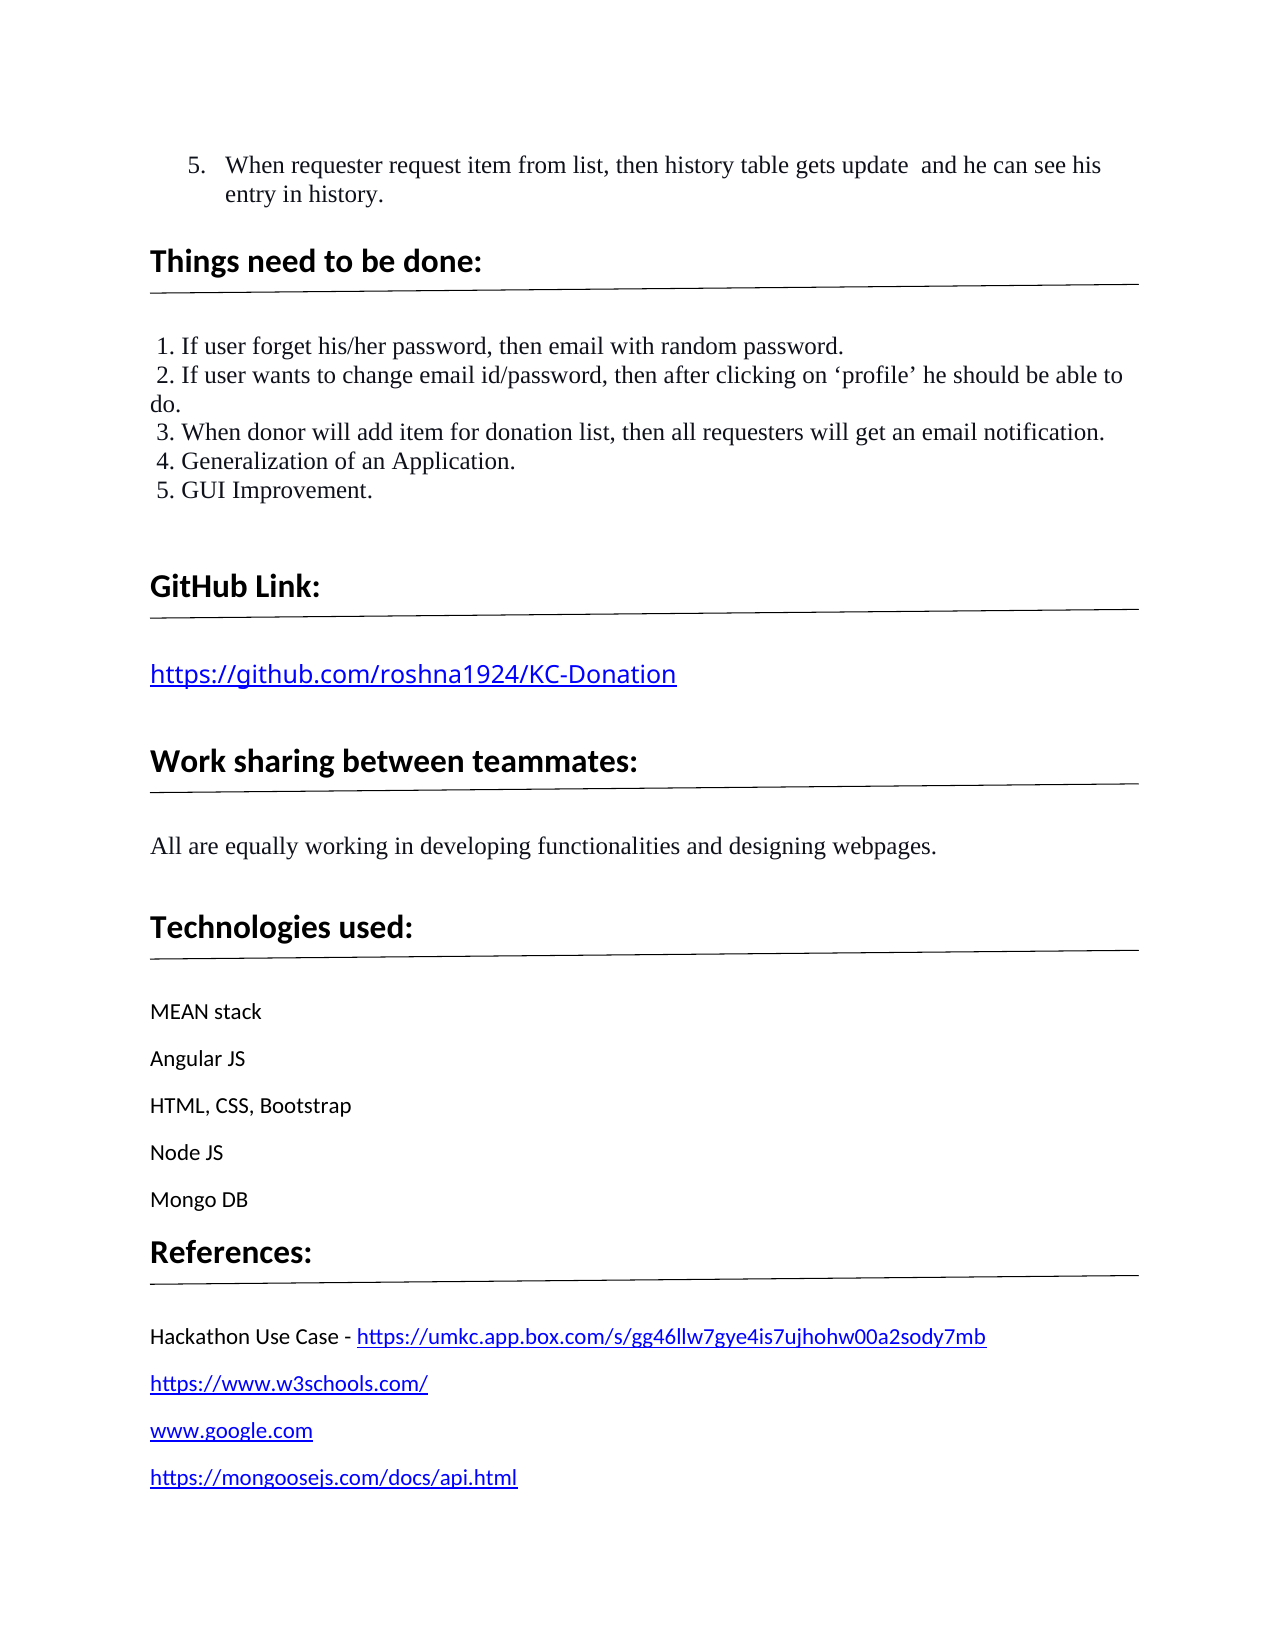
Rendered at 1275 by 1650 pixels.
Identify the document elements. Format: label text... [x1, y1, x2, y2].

subtitle https://github.com/roshna1924/KC-Donation [150, 656, 1125, 690]
text https://www.w3schools.com/ [150, 1369, 1125, 1397]
text Node JS [150, 1138, 1125, 1166]
text Mongo DB [150, 1185, 1125, 1213]
subtitle Technologies used: [150, 906, 1125, 947]
text www.google.com [150, 1416, 1125, 1444]
text 3. When donor will add item for donation list, then all requesters will get an email notification. [150, 417, 1125, 446]
text 5. GUI Improvement. [150, 475, 1125, 504]
text MEAN stack [150, 997, 1125, 1025]
subtitle References: [150, 1232, 1125, 1272]
text Hackathon Use Case - https://umkc.app.box.com/s/gg46llw7gye4is7ujhohw00a2sody7mb [150, 1322, 1125, 1350]
text Angular JS [150, 1044, 1125, 1072]
text 4. Generalization of an Application. [150, 446, 1125, 475]
list When requester request item from list, then history table gets update and he can see his entry in history. [187, 150, 1125, 207]
text 1. If user forget his/her password, then email with random password. [150, 331, 1125, 360]
subtitle GitHub Link: [150, 565, 1125, 606]
text 2. If user wants to change email id/password, then after clicking on ‘profile’ he should be able to do. [150, 360, 1125, 417]
text https://mongoosejs.com/docs/api.html [150, 1463, 1125, 1491]
subtitle Work sharing between teammates: [150, 740, 1125, 781]
subtitle Things need to be done: [150, 240, 1125, 281]
text All are equally working in developing functionalities and designing webpages. [150, 831, 1125, 859]
text HTML, CSS, Bootstrap [150, 1091, 1125, 1119]
